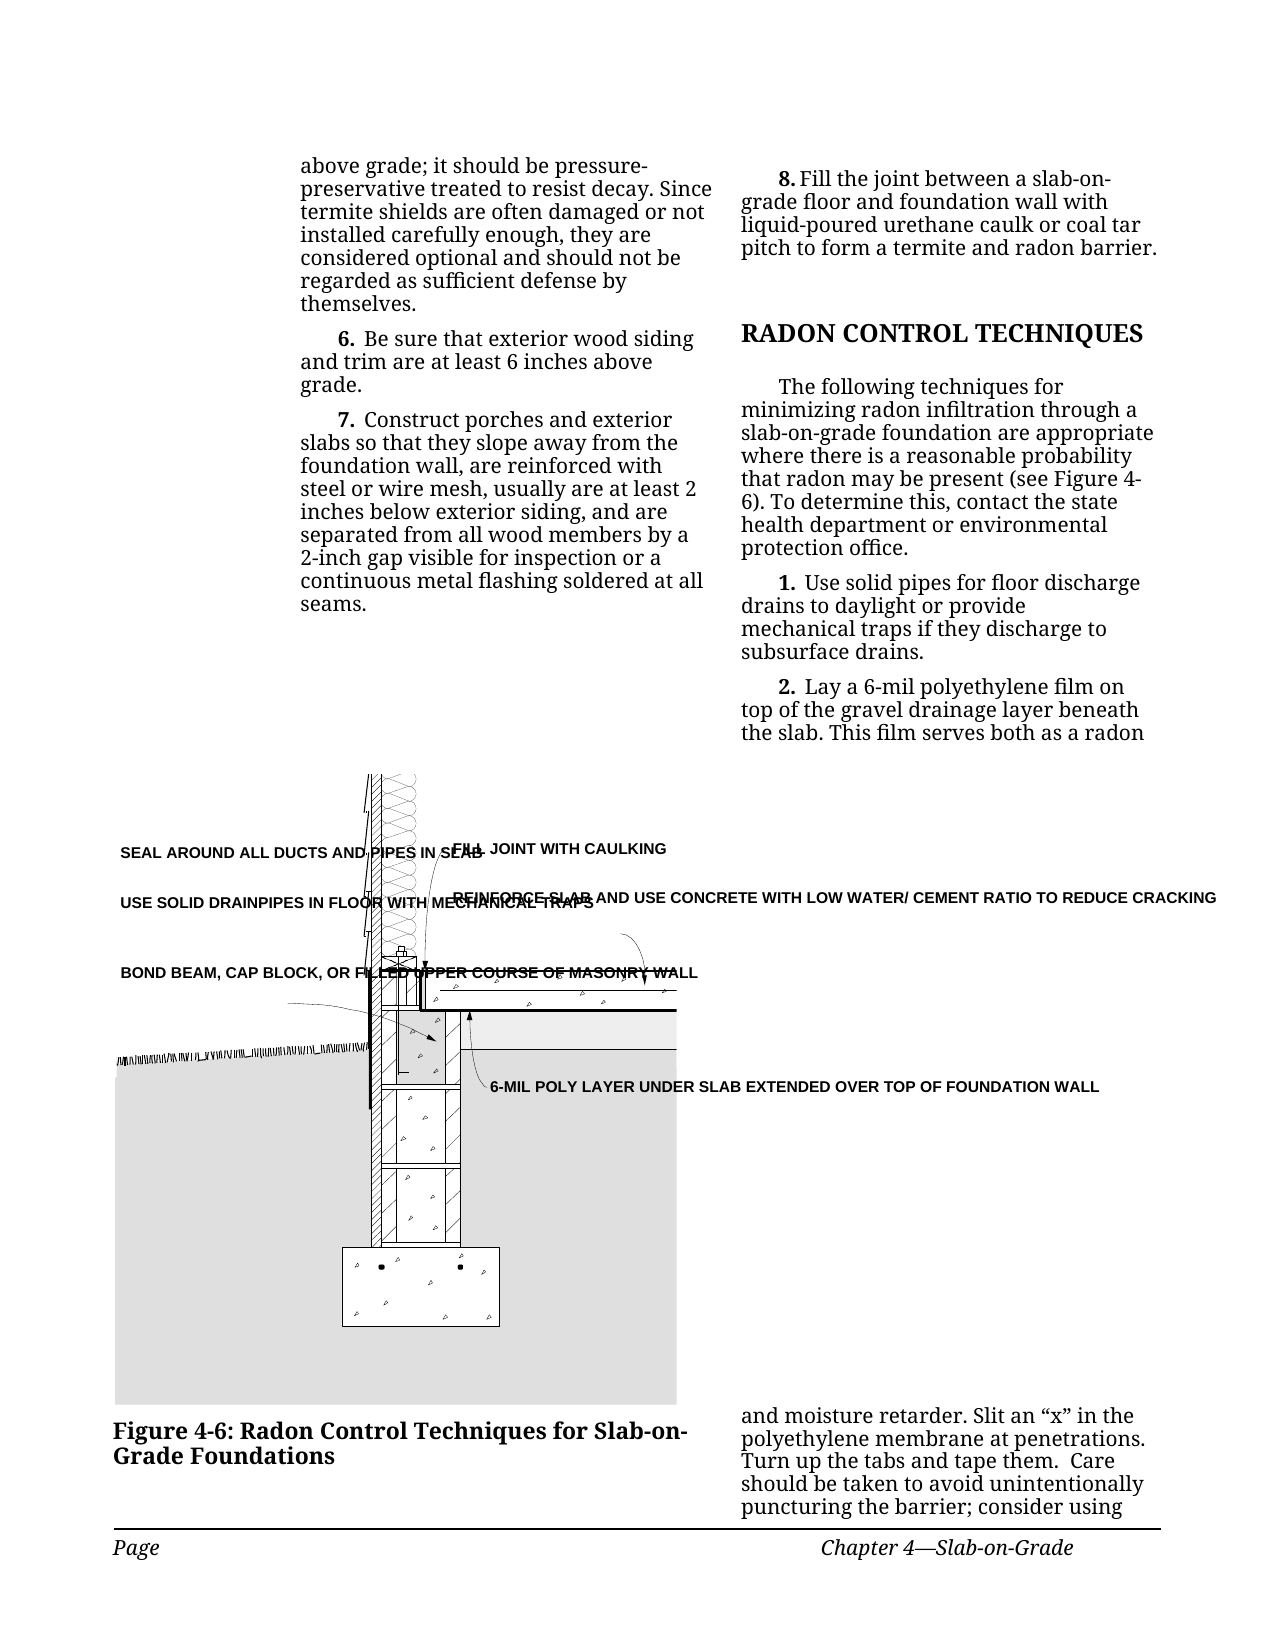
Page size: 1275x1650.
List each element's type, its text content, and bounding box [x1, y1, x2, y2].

list Be sure that exterior wood siding and trim are at least 6 inches above grade. [300, 328, 711, 397]
text The following techniques for minimizing radon infiltration through a slab-on-grade foundation are appropriate where there is a reasonable probability that radon may be present (see Figure 4-6). To determine this, contact the state health department or environmental protection office. [741, 376, 1158, 560]
list Fill the joint between a slab-on-grade floor and foundation wall with liquid-poured urethane caulk or coal tar pitch to form a termite and radon barrier. [741, 168, 1161, 260]
subtitle Figure 4-6: Radon Control Techniques for Slab-on-Grade Foundations [113, 759, 708, 1469]
list Use solid pipes for floor discharge drains to daylight or provide mechanical traps if they discharge to subsurface drains. [741, 572, 1143, 664]
text above grade; it should be pressure- preservative treated to resist decay. Since termite shields are often damaged or not installed carefully enough, they are considered optional and should not be regarded as sufficient defense by themselves. [300, 155, 718, 316]
list Construct porches and exterior slabs so that they slope away from the foundation wall, are reinforced with steel or wire mesh, usually are at least 2 inches below exterior siding, and are separated from all wood members by a 2-inch gap visible for inspection or a continuous metal flashing soldered at all seams. [300, 409, 709, 616]
subtitle RADON CONTROL TECHNIQUES [741, 316, 1175, 350]
